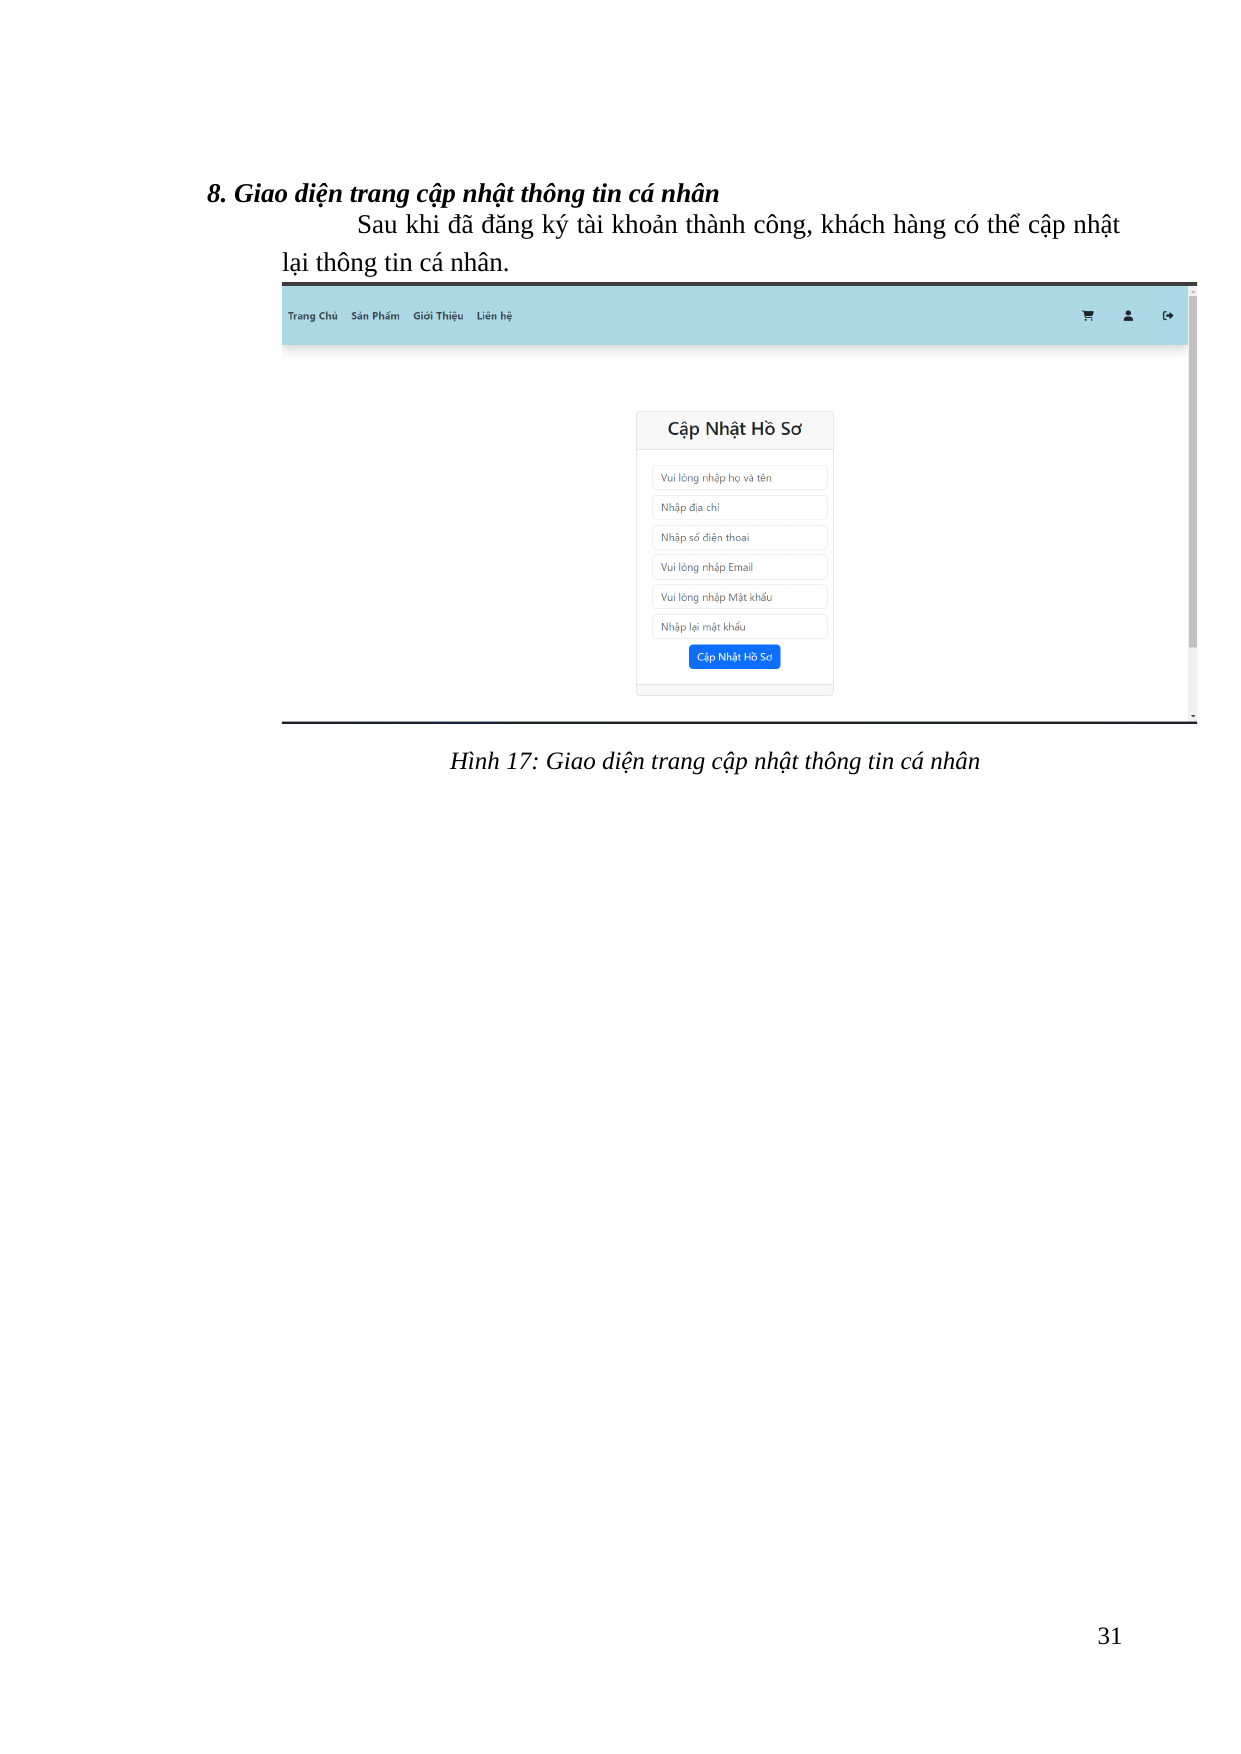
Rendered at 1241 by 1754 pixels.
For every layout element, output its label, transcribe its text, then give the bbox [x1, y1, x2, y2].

subtitle 8. Giao diện trang cập nhật thông tin cá nhân [207, 177, 1122, 208]
picture [281, 282, 1198, 724]
text Sau khi đã đăng ký tài khoản thành công, khách hàng có thể cập nhật lại thông tin cá nhân. [282, 208, 1122, 277]
text Hình 17: Giao diện trang cập nhật thông tin cá nhân [207, 746, 1122, 775]
